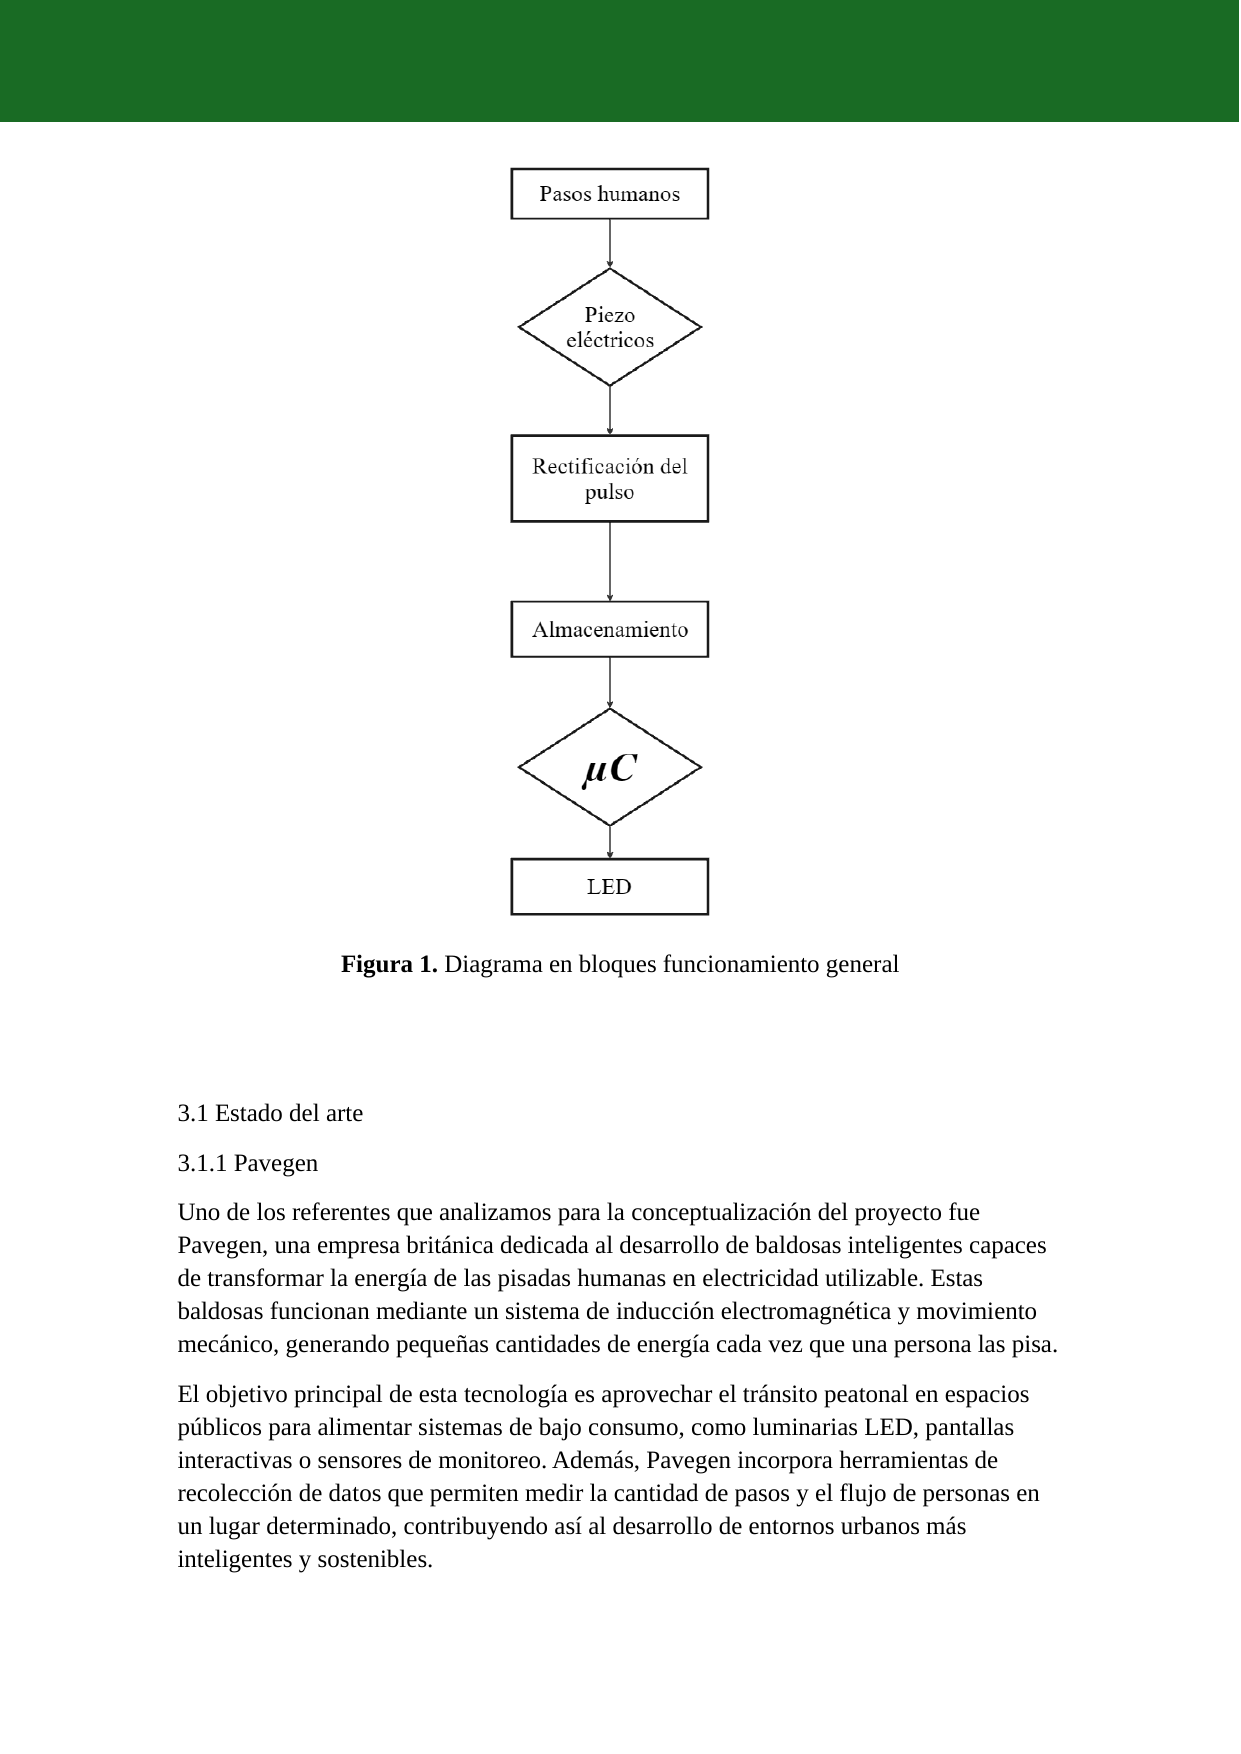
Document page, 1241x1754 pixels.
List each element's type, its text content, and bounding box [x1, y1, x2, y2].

picture [412, 147, 828, 928]
text Figura 1. Diagrama en bloques funcionamiento general [177, 949, 1063, 978]
text 3.1.1 Pavegen [177, 1148, 1063, 1176]
text Uno de los referentes que analizamos para la conceptualización del proyecto fue Pavegen, una empresa británica dedicada al desarrollo de baldosas inteligentes capaces de transformar la energía de las pisadas humanas en electricidad utilizable. Estas baldosas funcionan mediante un sistema de inducción electromagnética y movimiento mecánico, generando pequeñas cantidades de energía cada vez que una persona las pisa. [177, 1197, 1063, 1358]
text El objetivo principal de esta tecnología es aprovechar el tránsito peatonal en espacios públicos para alimentar sistemas de bajo consumo, como luminarias LED, pantallas interactivas o sensores de monitoreo. Además, Pavegen incorpora herramientas de recolección de datos que permiten medir la cantidad de pasos y el flujo de personas en un lugar determinado, contribuyendo así al desarrollo de entornos urbanos más inteligentes y sostenibles. [177, 1379, 1063, 1573]
text 3.1 Estado del arte [177, 1098, 1063, 1127]
